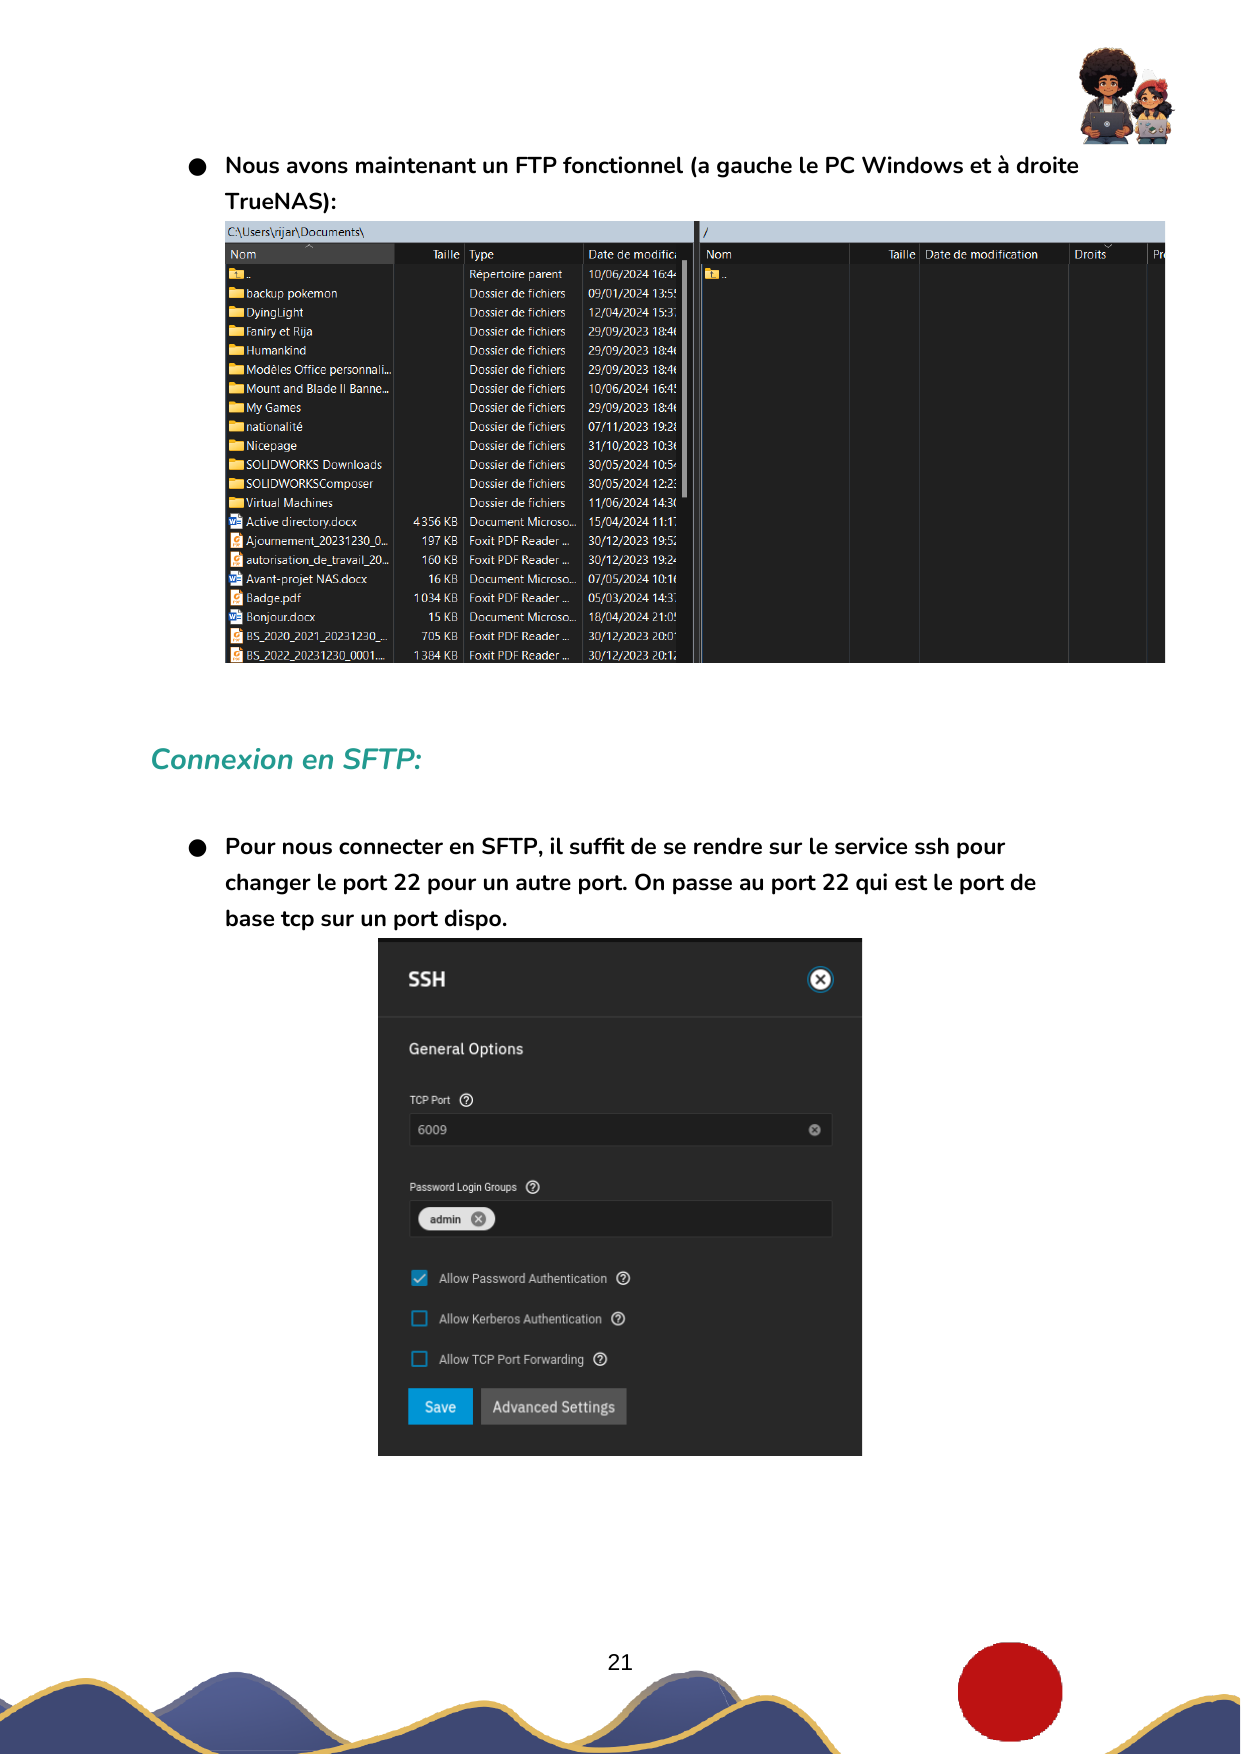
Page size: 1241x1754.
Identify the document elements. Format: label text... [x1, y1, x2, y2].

picture [1071, 34, 1187, 150]
text Connexion en SFTP: [150, 702, 1090, 779]
picture [225, 221, 1166, 663]
picture [378, 938, 863, 1456]
list Pour nous connecter en SFTP, il suffit de se rendre sur le service ssh pour changer le port 22 pour un autre port. On passe au port 22 qui est le port de base tcp sur un port dispo. [187, 831, 1090, 934]
picture [0, 1622, 1241, 1754]
